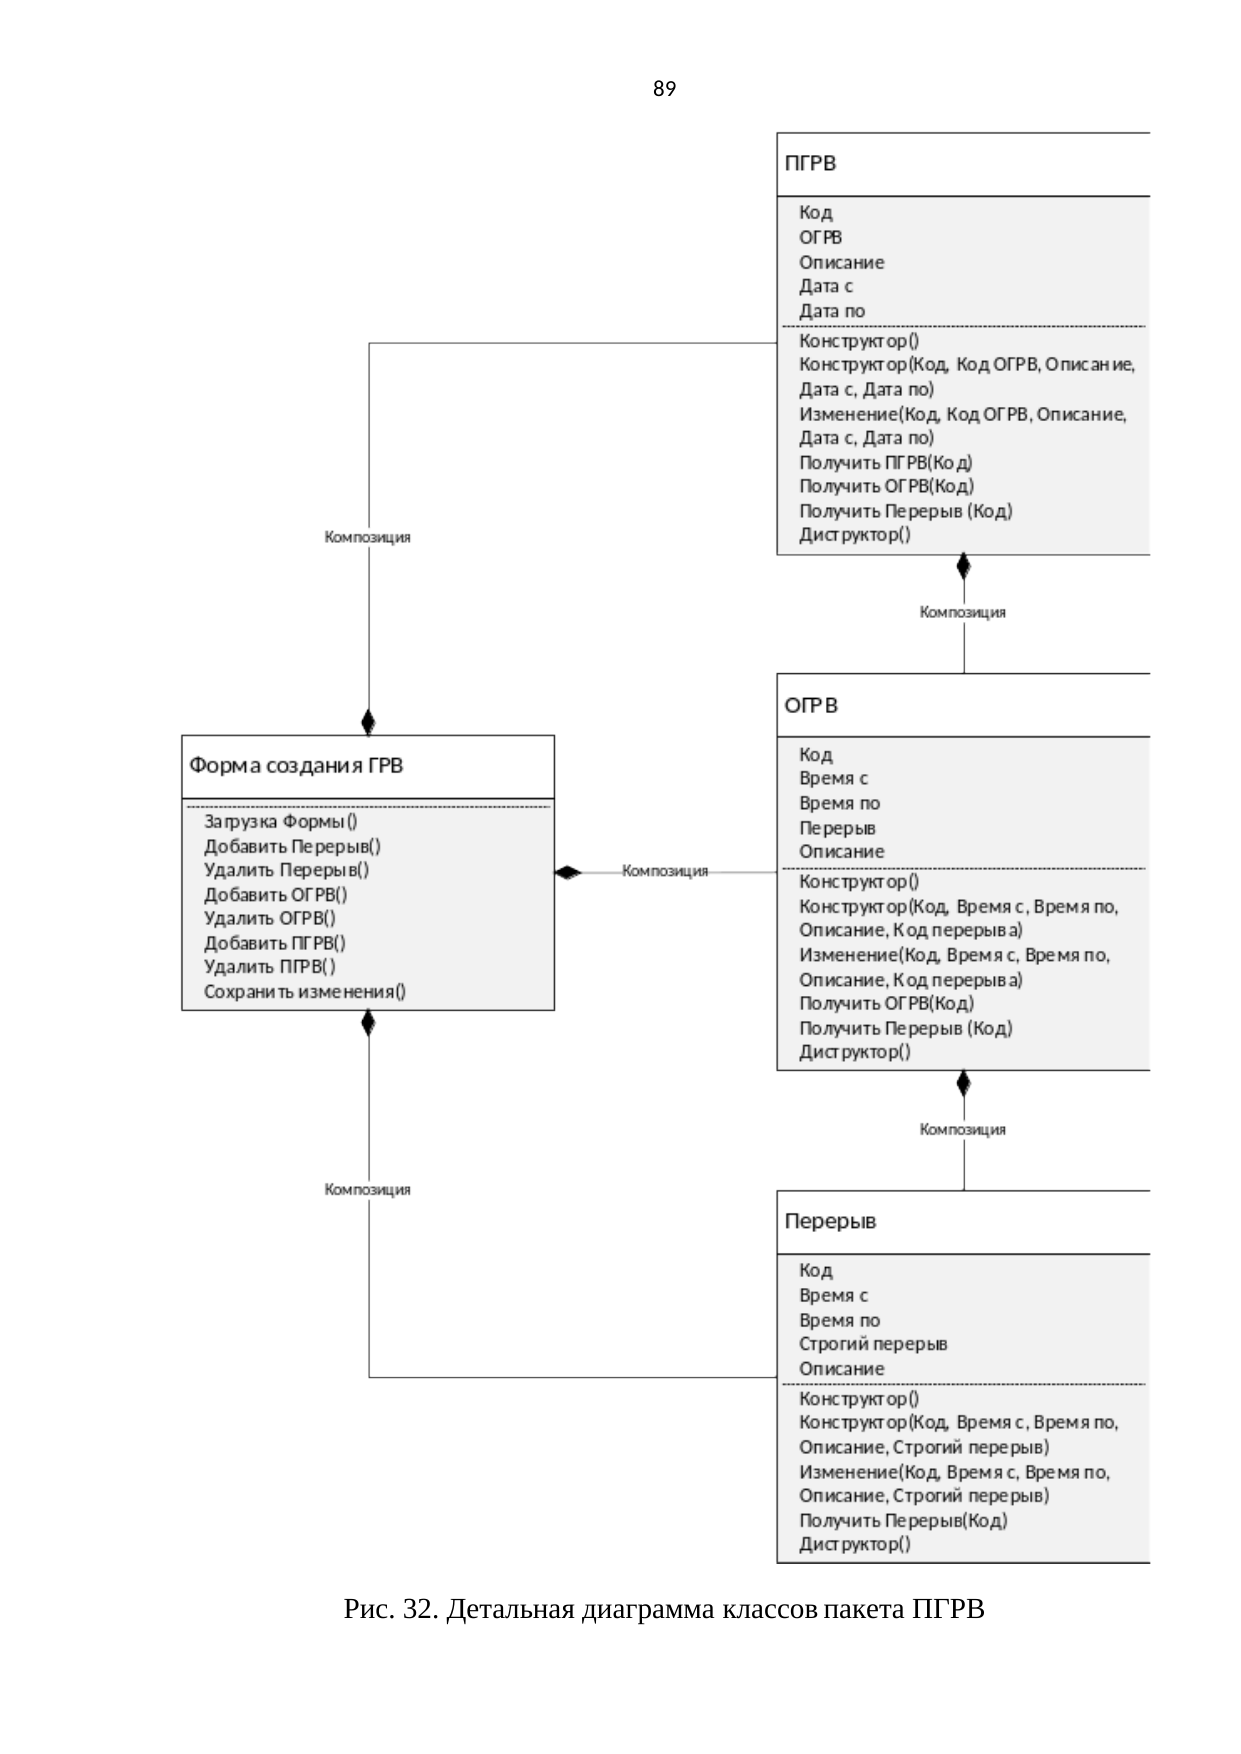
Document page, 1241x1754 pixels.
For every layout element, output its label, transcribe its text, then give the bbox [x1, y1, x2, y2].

text Рис. 32. Детальная диаграмма классов пакета ПГРВ [177, 1591, 1152, 1625]
